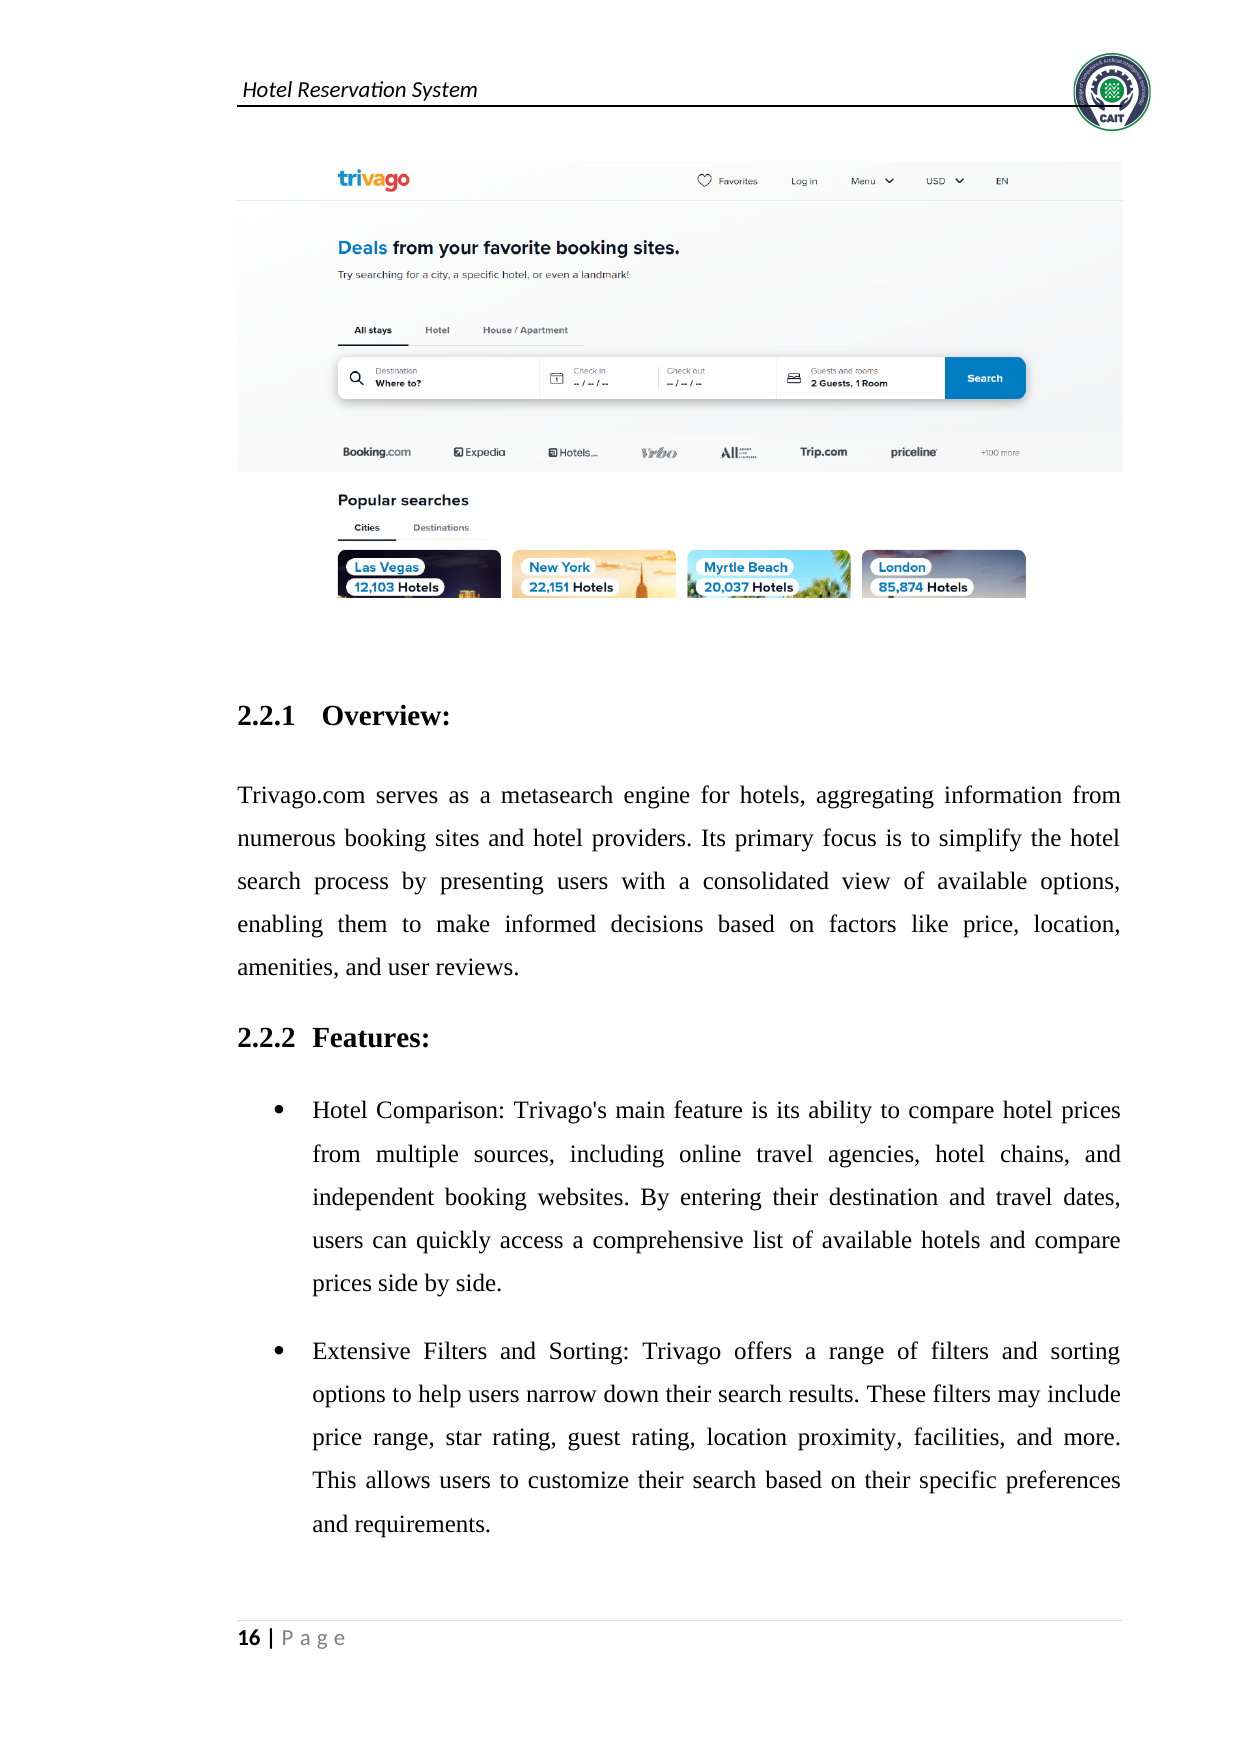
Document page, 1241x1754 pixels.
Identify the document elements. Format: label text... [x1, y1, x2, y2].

list Extensive Filters and Sorting: Trivago offers a range of filters and sorting options to help users narrow down their search results. These filters may include price range, star rating, guest rating, location proximity, facilities, and more. This allows users to customize their search based on their specific preferences and requirements. [274, 1336, 1122, 1537]
picture [1073, 53, 1151, 131]
subtitle Overview: [237, 690, 1122, 733]
list Hotel Comparison: Trivago's main feature is its ability to compare hotel prices from multiple sources, including online travel agencies, hotel chains, and independent booking websites. By entering their destination and travel dates, users can quickly access a comprehensive list of available hotels and compare prices side by side. [274, 1096, 1122, 1297]
picture [236, 161, 1123, 598]
subtitle Features: [237, 1020, 1122, 1054]
text Trivago.com serves as a metasearch engine for hotels, aggregating information from numerous booking sites and hotel providers. Its primary focus is to simplify the hotel search process by presenting users with a consolidated view of available options, enabling them to make informed decisions based on factors like price, location, amenities, and user reviews. [237, 780, 1122, 981]
